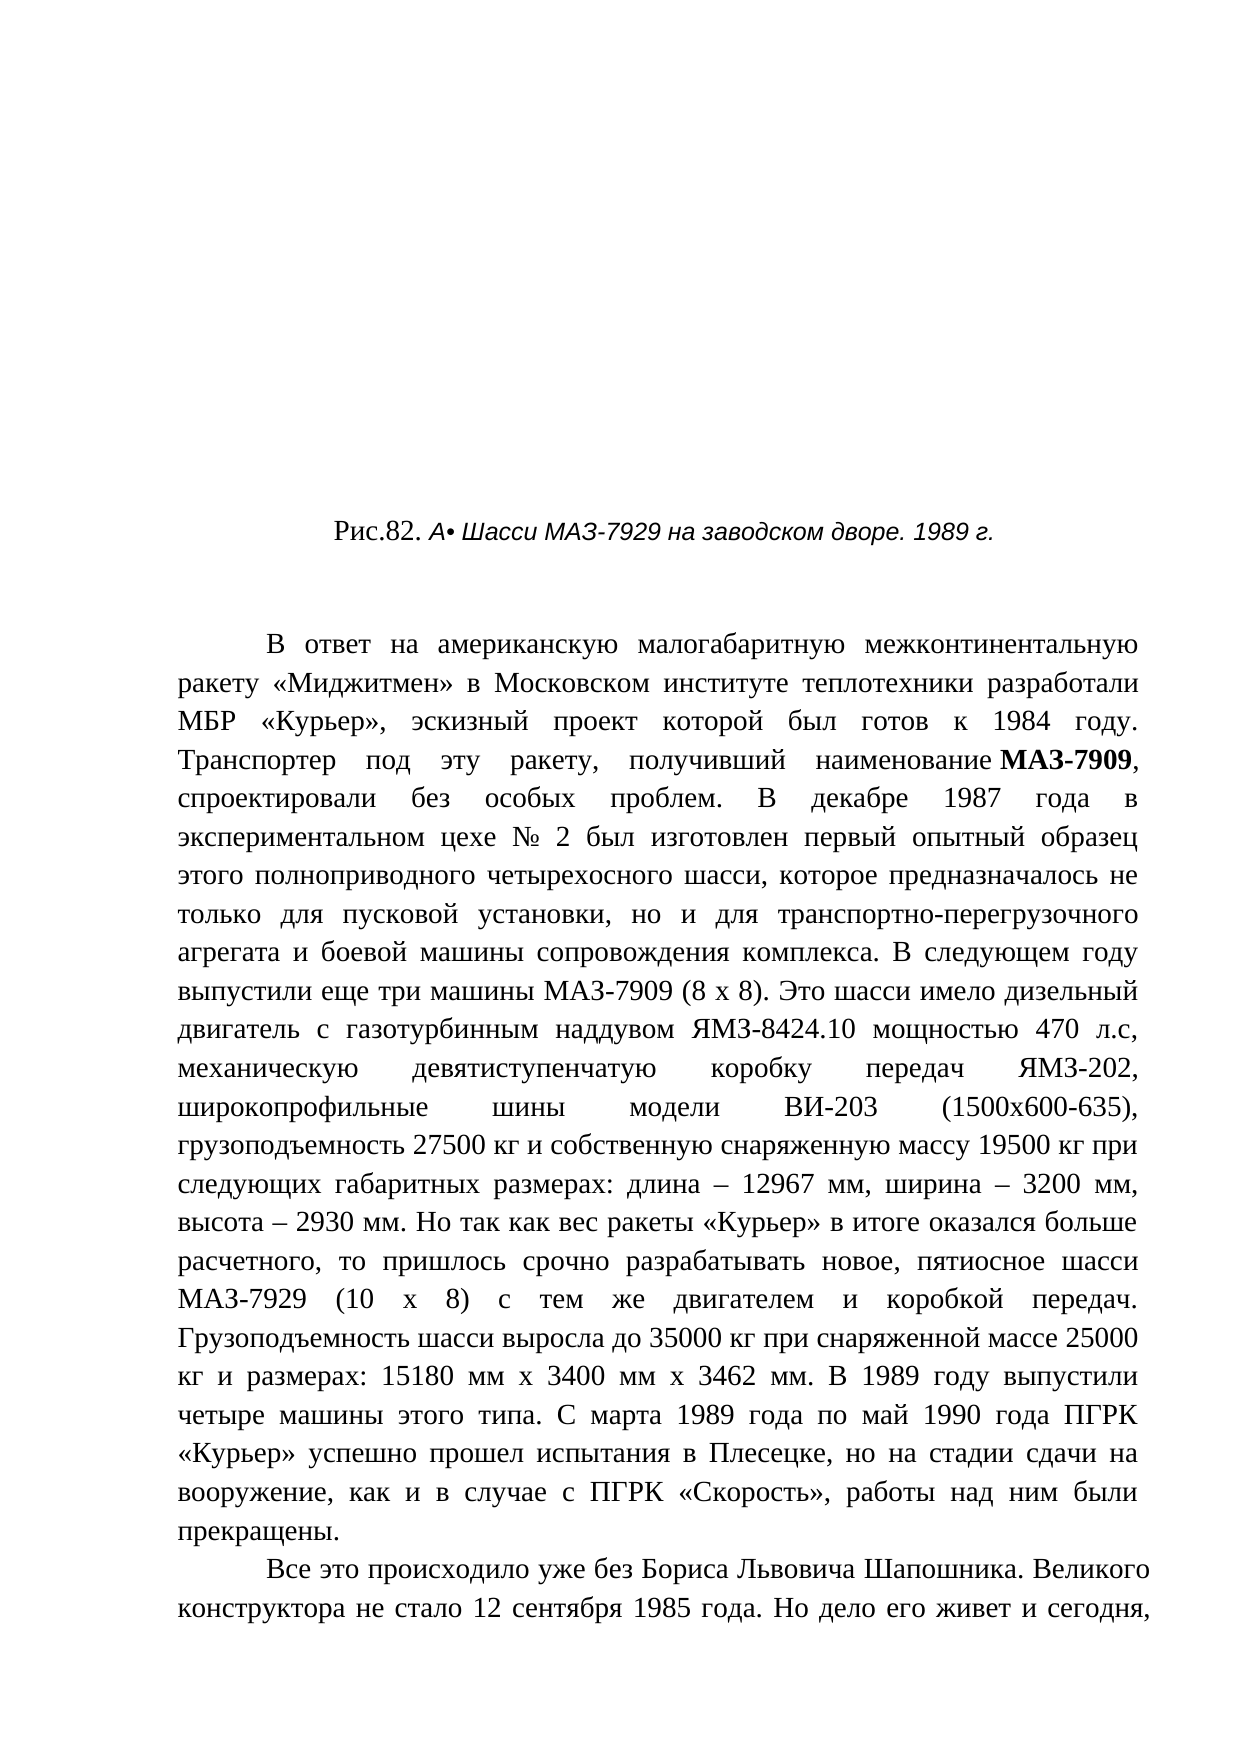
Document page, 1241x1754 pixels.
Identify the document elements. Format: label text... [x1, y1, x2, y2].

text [177, 1551, 1152, 1623]
text Рис.82. А• Шасси МАЗ-7929 на заводском дворе. 1989 г. [177, 513, 1152, 546]
text В ответ на американскую малогабаритную межконтинентальную ракету «Миджитмен» в Московском институте теплотехники разработали МБР «Курьер», эскизный проект которой был готов к 1984 году. Транспортер под эту ракету, получивший наименование МАЗ-7909, спроектировали без особых проблем. В декабре 1987 года в экспериментальном цехе № 2 был изготовлен первый опытный образец этого полноприводного четырехосного шасси, которое предназначалось не только для пусковой установки, но и для транспортно-перегрузочного агрегата и боевой машины сопровождения комплекса. В следующем году выпустили еще три машины МАЗ-7909 (8 х 8). Это шасси имело дизельный двигатель с газотурбинным наддувом ЯМЗ-8424.10 мощностью 470 л.с, механическую девятиступенчатую коробку передач ЯМЗ-202, широкопрофильные шины модели ВИ-203 (1500x600-635), грузоподъемность 27500 кг и собственную снаряженную массу 19500 кг при следующих габаритных размерах: длина – 12967 мм, ширина – 3200 мм, высота – 2930 мм. Но так как вес ракеты «Курьер» в итоге оказался больше расчетного, то пришлось срочно разрабатывать новое, пятиосное шасси МАЗ-7929 (10 х 8) с тем же двигателем и коробкой передач. Грузоподъемность шасси выросла до 35000 кг при снаряженной массе 25000 кг и размерах: 15180 мм х 3400 мм х 3462 мм. В 1989 году выпустили четыре машины этого типа. С марта 1989 года по май 1990 года ПГРК «Курьер» успешно прошел испытания в Плесецке, но на стадии сдачи на вооружение, как и в случае с ПГРК «Скорость», работы над ним были прекращены. [177, 626, 1139, 1546]
